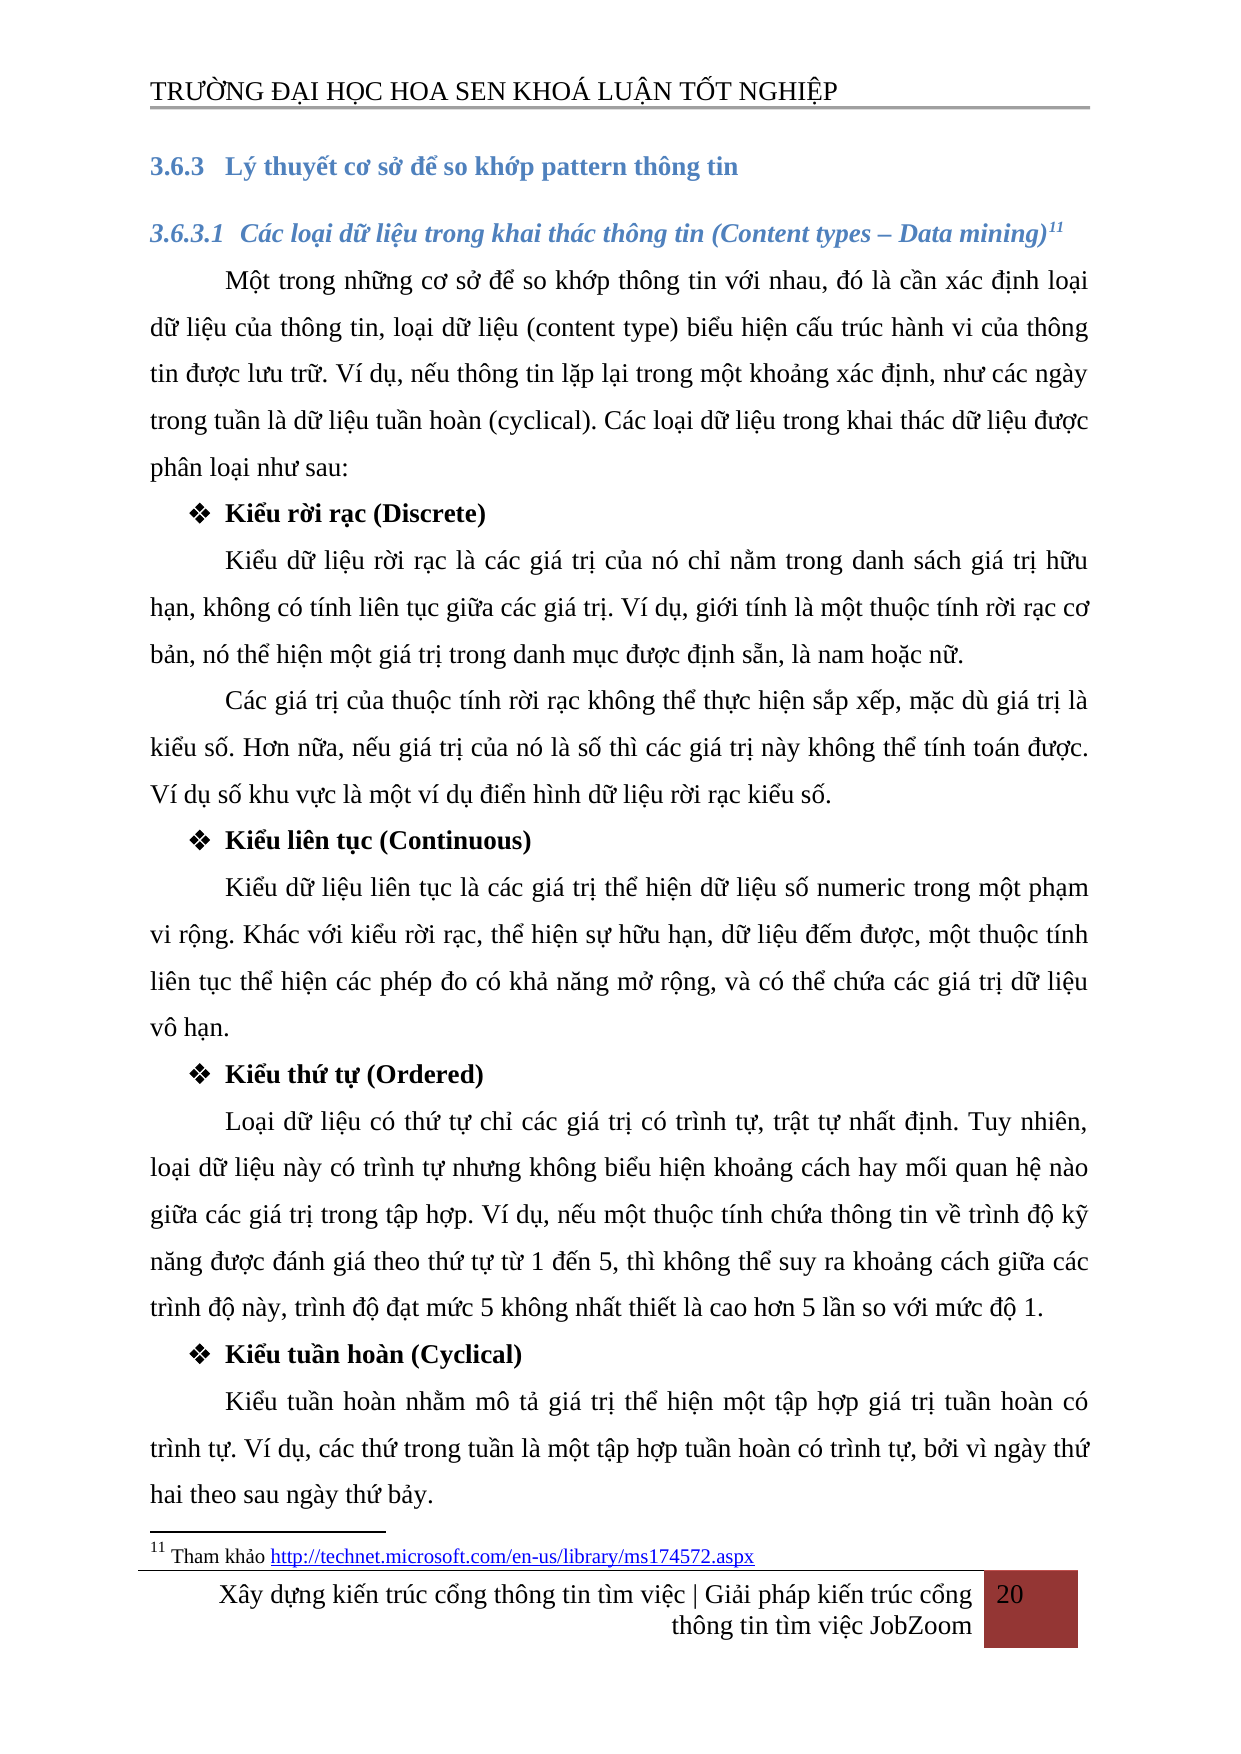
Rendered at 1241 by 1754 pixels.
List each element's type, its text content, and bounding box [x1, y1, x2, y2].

list Kiểu thứ tự (Ordered) [187, 1058, 1090, 1089]
text Kiểu tuần hoàn nhằm mô tả giá trị thể hiện một tập hợp giá trị tuần hoàn có trình tự. Ví dụ, các thứ trong tuần là một tập hợp tuần hoàn có trình tự, bởi vì ngày thứ hai theo sau ngày thứ bảy. [150, 1385, 1090, 1509]
subtitle Lý thuyết cơ sở để so khớp pattern thông tin [150, 150, 1090, 181]
text Các giá trị của thuộc tính rời rạc không thể thực hiện sắp xếp, mặc dù giá trị là kiểu số. Hơn nữa, nếu giá trị của nó là số thì các giá trị này không thể tính toán được. Ví dụ số khu vực là một ví dụ điển hình dữ liệu rời rạc kiểu số. [150, 684, 1090, 809]
list Kiểu rời rạc (Discrete) [187, 497, 1090, 529]
text Kiểu dữ liệu rời rạc là các giá trị của nó chỉ nằm trong danh sách giá trị hữu hạn, không có tính liên tục giữa các giá trị. Ví dụ, giới tính là một thuộc tính rời rạc cơ bản, nó thể hiện một giá trị trong danh mục được định sẵn, là nam hoặc nữ. [150, 544, 1090, 669]
text Một trong những cơ sở để so khớp thông tin với nhau, đó là cần xác định loại dữ liệu của thông tin, loại dữ liệu (content type) biểu hiện cấu trúc hành vi của thông tin được lưu trữ. Ví dụ, nếu thông tin lặp lại trong một khoảng xác định, như các ngày trong tuần là dữ liệu tuần hoàn (cyclical). Các loại dữ liệu trong khai thác dữ liệu được phân loại như sau: [150, 264, 1090, 482]
text Kiểu dữ liệu liên tục là các giá trị thể hiện dữ liệu số numeric trong một phạm vi rộng. Khác với kiểu rời rạc, thể hiện sự hữu hạn, dữ liệu đếm được, một thuộc tính liên tục thể hiện các phép đo có khả năng mở rộng, và có thể chứa các giá trị dữ liệu vô hạn. [150, 871, 1090, 1042]
text Loại dữ liệu có thứ tự chỉ các giá trị có trình tự, trật tự nhất định. Tuy nhiên, loại dữ liệu này có trình tự nhưng không biểu hiện khoảng cách hay mối quan hệ nào giữa các giá trị trong tập hợp. Ví dụ, nếu một thuộc tính chứa thông tin về trình độ kỹ năng được đánh giá theo thứ tự từ 1 đến 5, thì không thể suy ra khoảng cách giữa các trình độ này, trình độ đạt mức 5 không nhất thiết là cao hơn 5 lần so với mức độ 1. [150, 1105, 1090, 1323]
list Kiểu liên tục (Continuous) [187, 824, 1090, 856]
list Kiểu tuần hoàn (Cyclical) [187, 1338, 1090, 1369]
subtitle Các loại dữ liệu trong khai thác thông tin (Content types – Data mining) [150, 217, 1090, 249]
